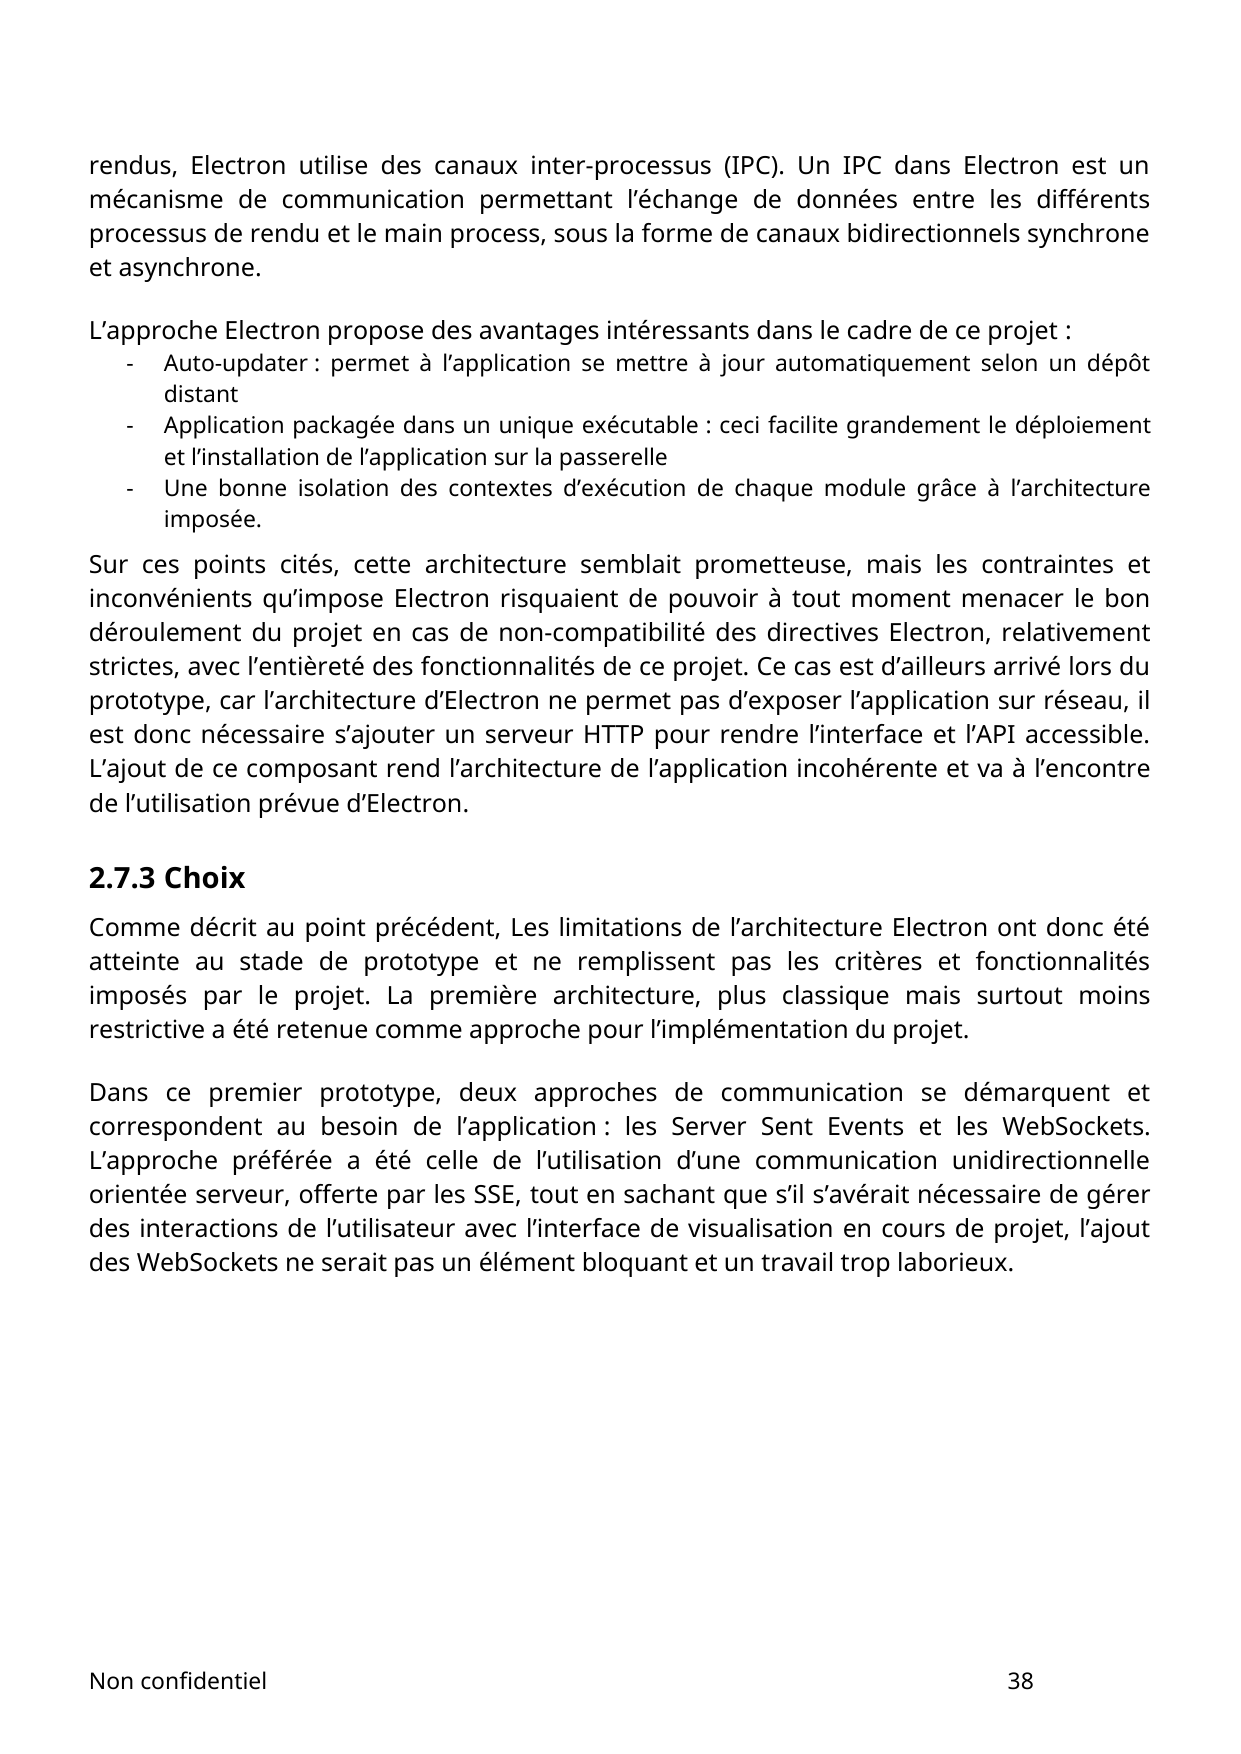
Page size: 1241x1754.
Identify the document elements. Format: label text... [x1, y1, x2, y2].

text Sur ces points cités, cette architecture semblait prometteuse, mais les contraintes et inconvénients qu’impose Electron risquaient de pouvoir à tout moment menacer le bon déroulement du projet en cas de non-compatibilité des directives Electron, relativement strictes, avec l’entièreté des fonctionnalités de ce projet. Ce cas est d’ailleurs arrivé lors du prototype, car l’architecture d’Electron ne permet pas d’exposer l’application sur réseau, il est donc nécessaire s’ajouter un serveur HTTP pour rendre l’interface et l’API accessible. L’ajout de ce composant rend l’architecture de l’application incohérente et va à l’encontre de l’utilisation prévue d’Electron. [89, 547, 1152, 819]
text Dans ce premier prototype, deux approches de communication se démarquent et correspondent au besoin de l’application : les Server Sent Events et les WebSockets. L’approche préférée a été celle de l’utilisation d’une communication unidirectionnelle orientée serveur, offerte par les SSE, tout en sachant que s’il s’avérait nécessaire de gérer des interactions de l’utilisateur avec l’interface de visualisation en cours de projet, l’ajout des WebSockets ne serait pas un élément bloquant et un travail trop laborieux. [89, 1075, 1152, 1279]
subtitle Choix [89, 857, 1152, 897]
list Application packagée dans un unique exécutable : ceci facilite grandement le déploiement et l’installation de l’application sur la passerelle [126, 409, 1152, 472]
list Une bonne isolation des contextes d’exécution de chaque module grâce à l’architecture imposée. [126, 472, 1152, 534]
text L’approche Electron propose des avantages intéressants dans le cadre de ce projet : [89, 313, 1152, 347]
list Auto-updater : permet à l’application se mettre à jour automatiquement selon un dépôt distant [126, 347, 1152, 409]
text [89, 148, 1152, 284]
text Comme décrit au point précédent, Les limitations de l’architecture Electron ont donc été atteinte au stade de prototype et ne remplissent pas les critères et fonctionnalités imposés par le projet. La première architecture, plus classique mais surtout moins restrictive a été retenue comme approche pour l’implémentation du projet. [89, 910, 1152, 1046]
